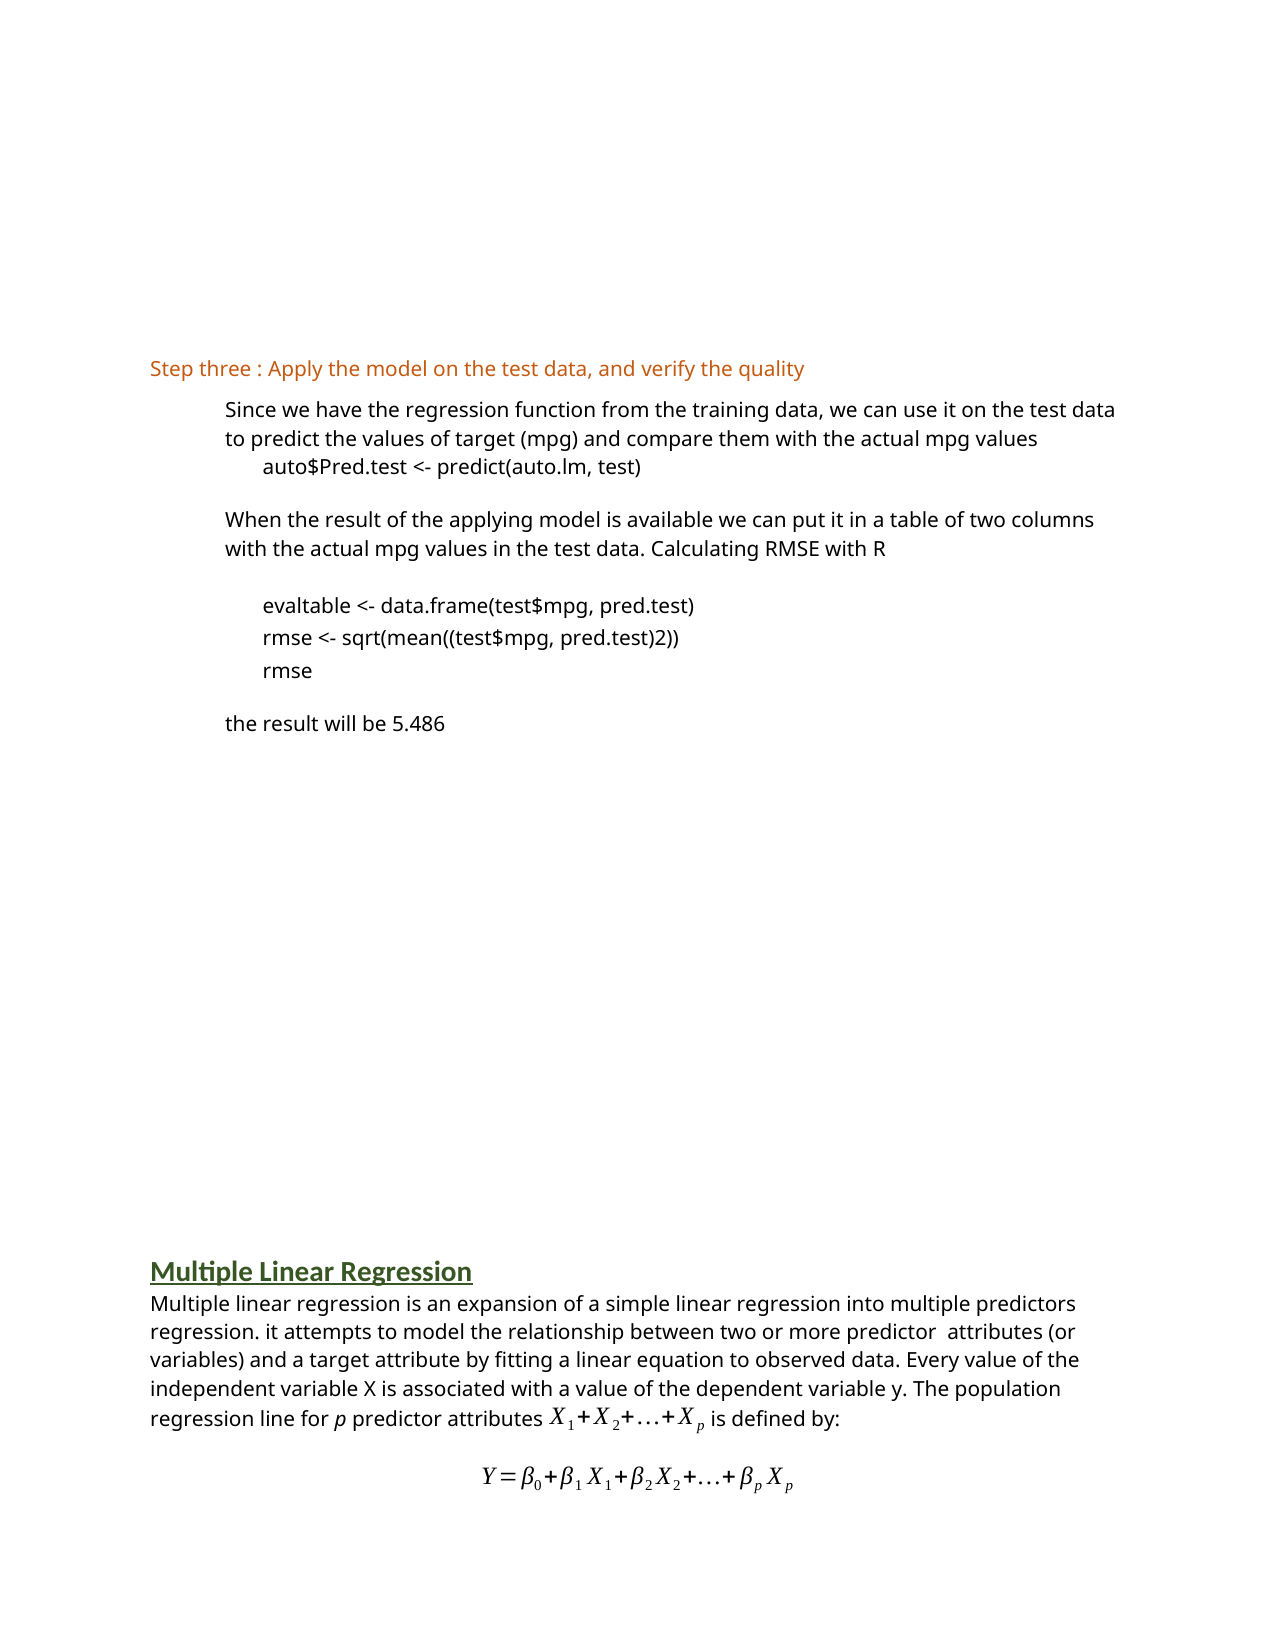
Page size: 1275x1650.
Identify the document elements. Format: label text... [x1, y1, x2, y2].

text When the result of the applying model is available we can put it in a table of two columns with the actual mpg values in the test data. Calculating RMSE with R [225, 506, 1125, 562]
list rmse <- sqrt(mean((test$mpg, pred.test)2)) [262, 623, 1125, 652]
list evaltable <- data.frame(test$mpg, pred.test) [262, 591, 1125, 619]
text Since we have the regression function from the training data, we can use it on the test data to predict the values of target (mpg) and compare them with the actual mpg values [225, 395, 1125, 452]
subtitle Multiple Linear Regression [150, 1253, 1125, 1289]
text the result will be 5.486 [225, 709, 1125, 738]
list rmse [262, 656, 1125, 684]
list auto$Pred.test <- predict(auto.lm, test) [262, 452, 1125, 481]
text Multiple linear regression is an expansion of a simple linear regression into multiple predictors regression. it attempts to model the relationship between two or more predictor attributes (or variables) and a target attribute by fitting a linear equation to observed data. Every value of the independent variable X is associated with a value of the dependent variable y. The population regression line for p predictor attributes is defined by: [150, 1289, 1125, 1434]
text Step three : Apply the model on the test data, and verify the quality [150, 354, 1125, 383]
